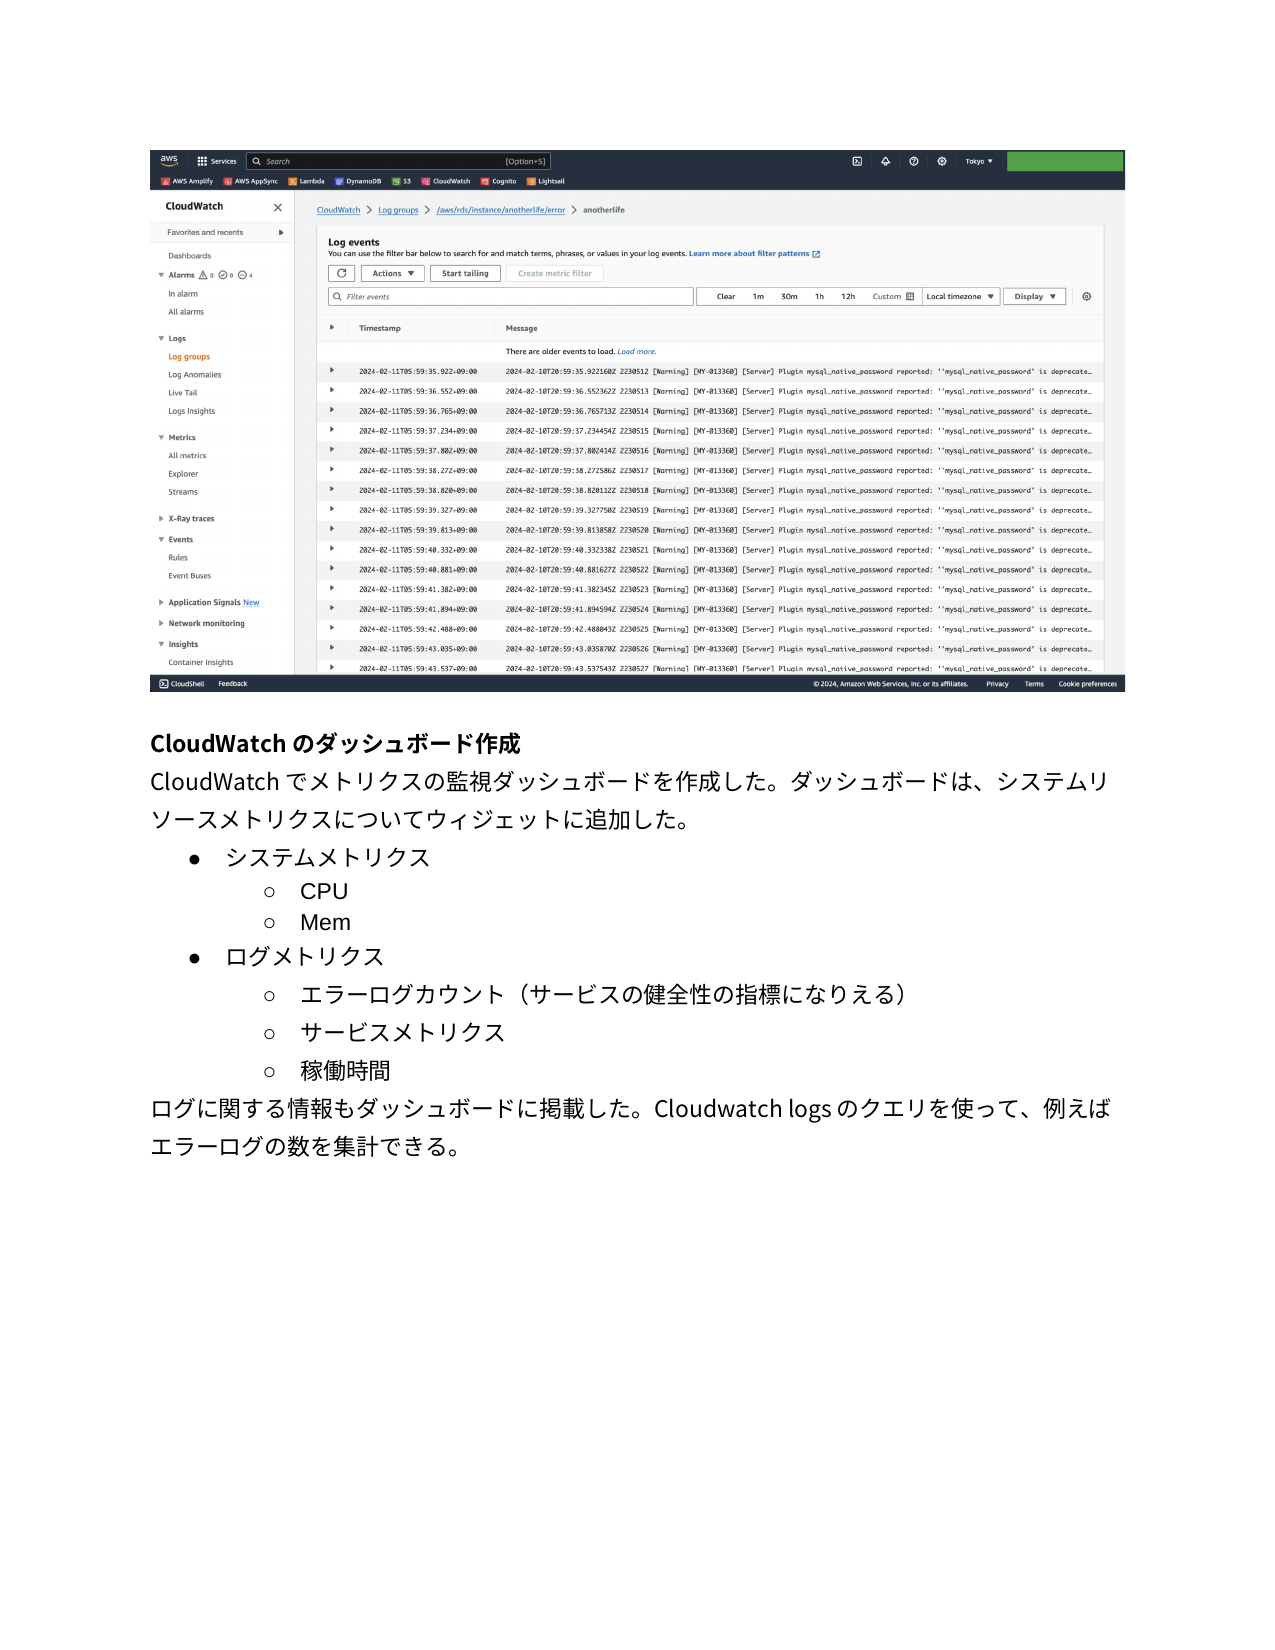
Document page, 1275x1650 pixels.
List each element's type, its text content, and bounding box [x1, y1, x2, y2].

text ログに関する情報もダッシュボードに掲載した。Cloudwatch logsのクエリを使って、例えばエラーログの数を集計できる。 [150, 1091, 1125, 1162]
list 稼働時間 [262, 1053, 1125, 1086]
text CloudWatch でメトリクスの監視ダッシュボードを作成した。ダッシュボードは、システムリソースメトリクスについてウィジェットに追加した。 [150, 764, 1125, 835]
text CloudWatch のダッシュボード作成 [150, 726, 1125, 759]
list エラーログカウント（サービスの健全性の指標になりえる） [262, 977, 1125, 1010]
list ログメトリクス [187, 939, 1125, 972]
list CPU [262, 878, 1125, 904]
list サービスメトリクス [262, 1015, 1125, 1048]
list システムメトリクス [187, 840, 1125, 873]
list Mem [262, 908, 1125, 935]
picture [150, 150, 1125, 692]
